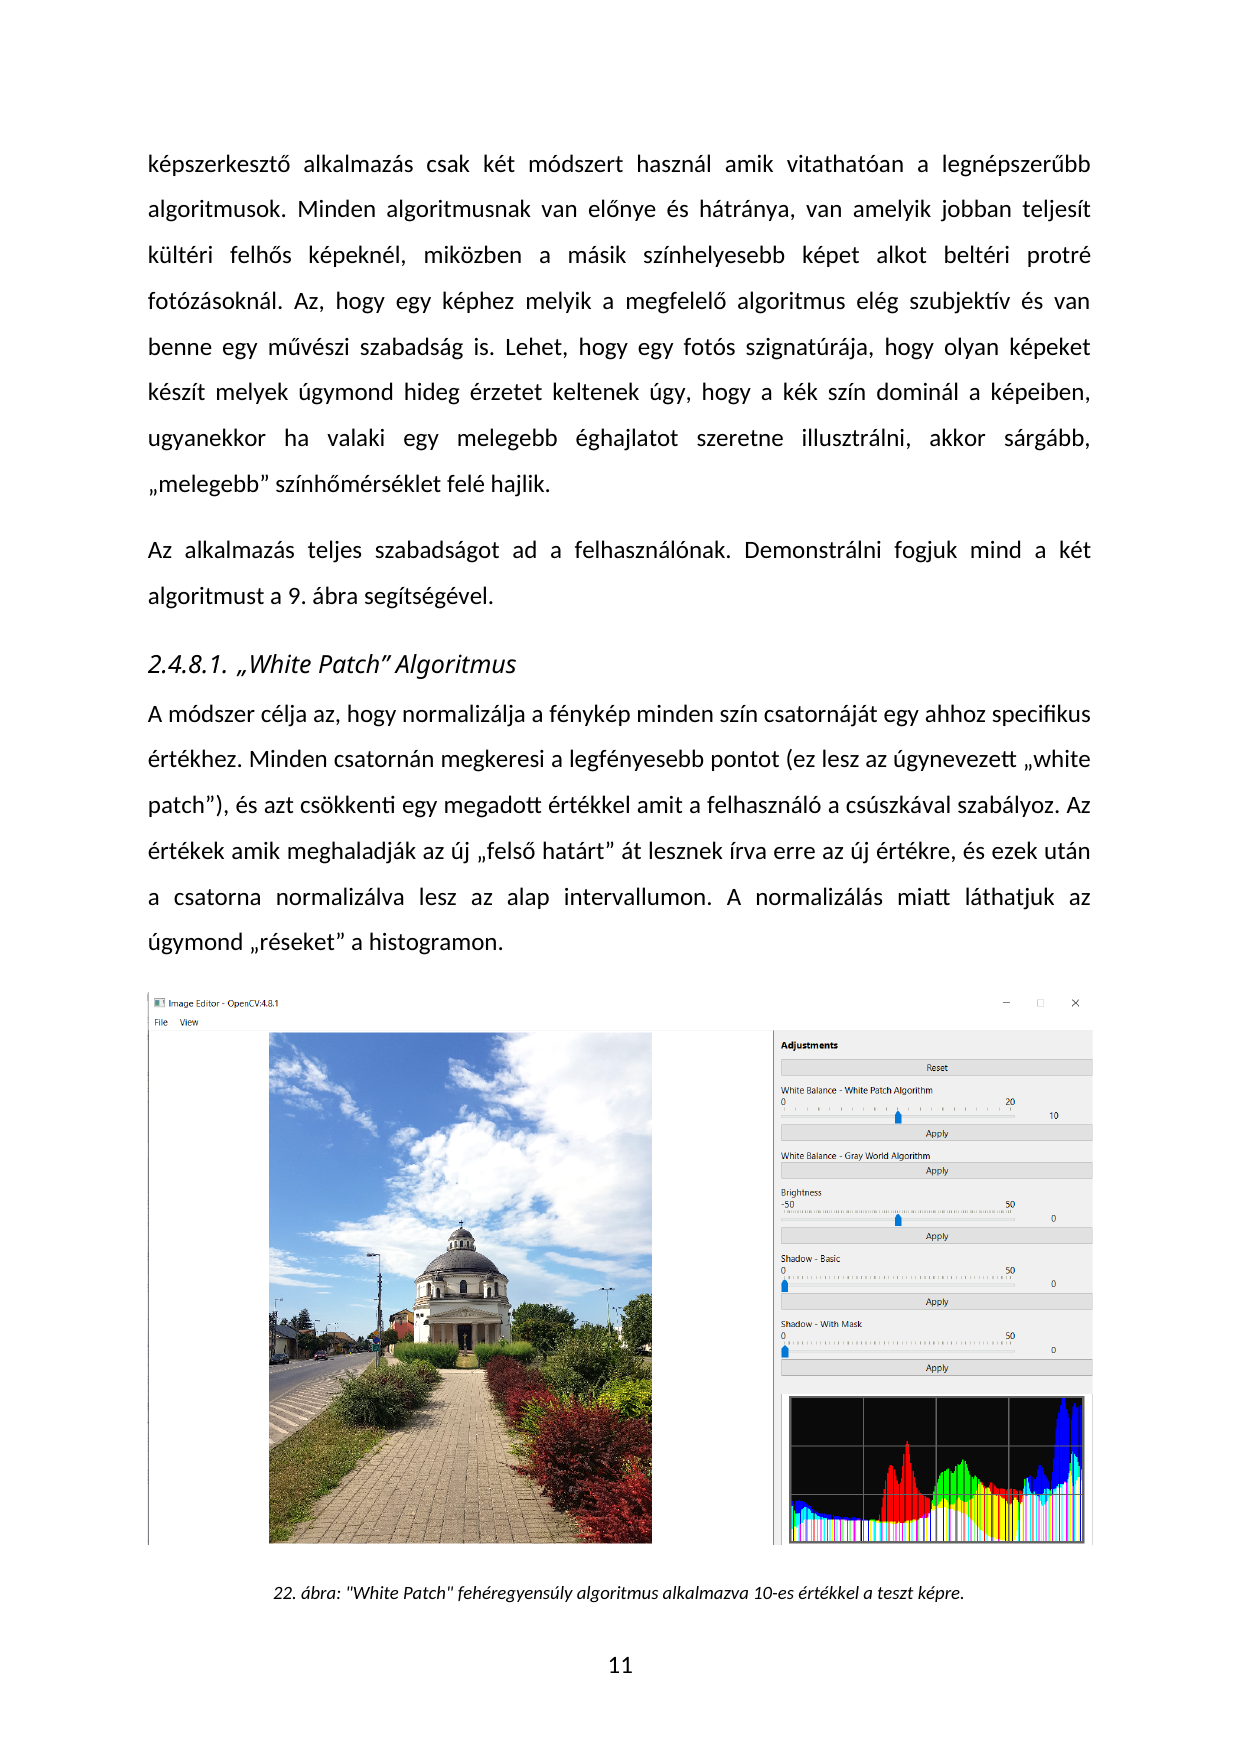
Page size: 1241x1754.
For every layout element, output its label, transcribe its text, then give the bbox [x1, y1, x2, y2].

picture [147, 992, 1093, 1545]
text Az alkalmazás teljes szabadságot ad a felhasználónak. Demonstrálni fogjuk mind a két algoritmust a 9. ábra segítségével. [148, 534, 1092, 611]
subtitle „White Patch” Algoritmus [148, 647, 1092, 681]
text A módszer célja az, hogy normalizálja a fénykép minden szín csatornáját egy ahhoz specifikus értékhez. Minden csatornán megkeresi a legfényesebb pontot (ez lesz az úgynevezett „white patch”), és azt csökkenti egy megadott értékkel amit a felhasználó a csúszkával szabályoz. Az értékek amik meghaladják az új „felső határt” át lesznek írva erre az új értékre, és ezek után a csatorna normalizálva lesz az alap intervallumon. A normalizálás miatt láthatjuk az úgymond „réseket” a histogramon. [148, 698, 1092, 957]
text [148, 148, 1092, 498]
text 22. ábra: "White Patch" fehéregyensúly algoritmus alkalmazva 10-es értékkel a teszt képre. [148, 1581, 1092, 1604]
